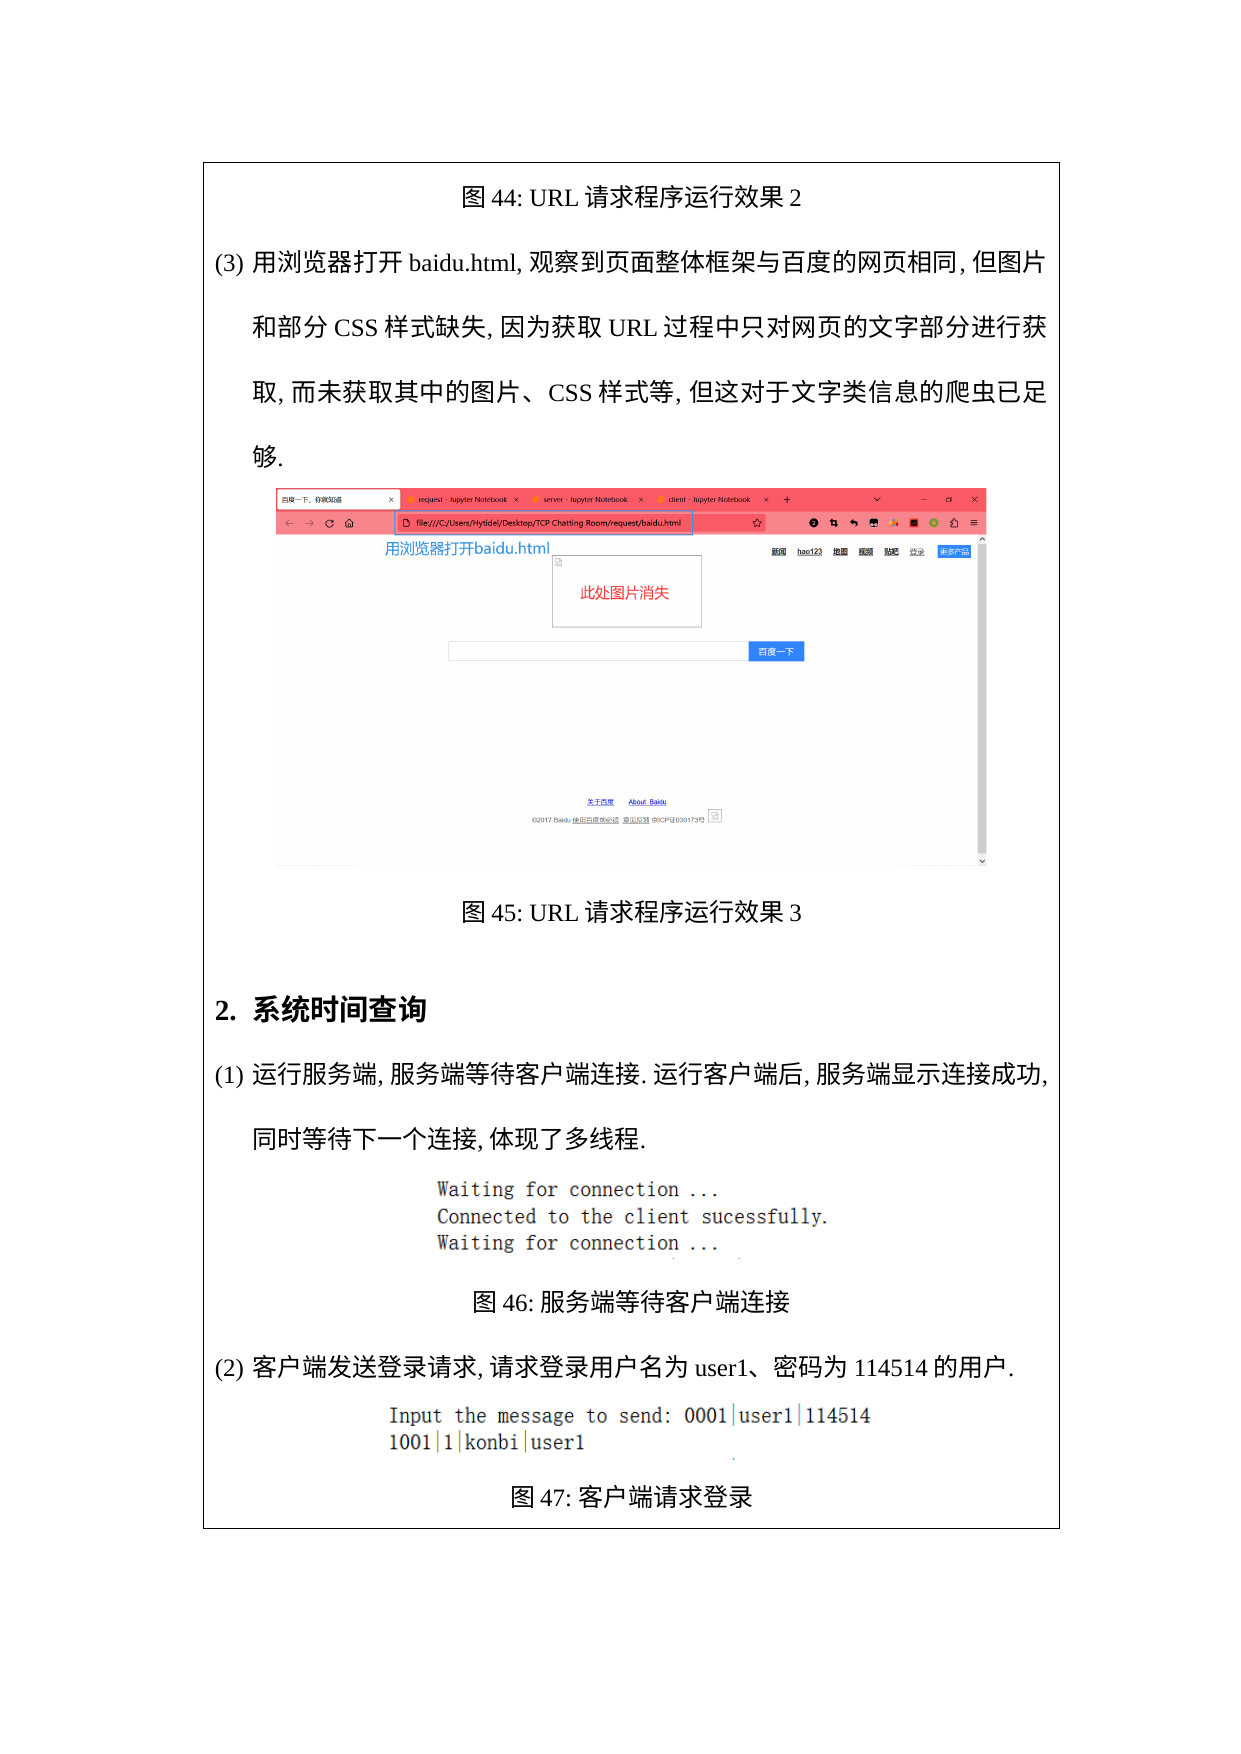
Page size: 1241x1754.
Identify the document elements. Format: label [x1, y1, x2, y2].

picture [382, 1398, 880, 1460]
picture [276, 488, 987, 866]
picture [427, 1170, 836, 1259]
table_cell [204, 163, 1059, 1528]
